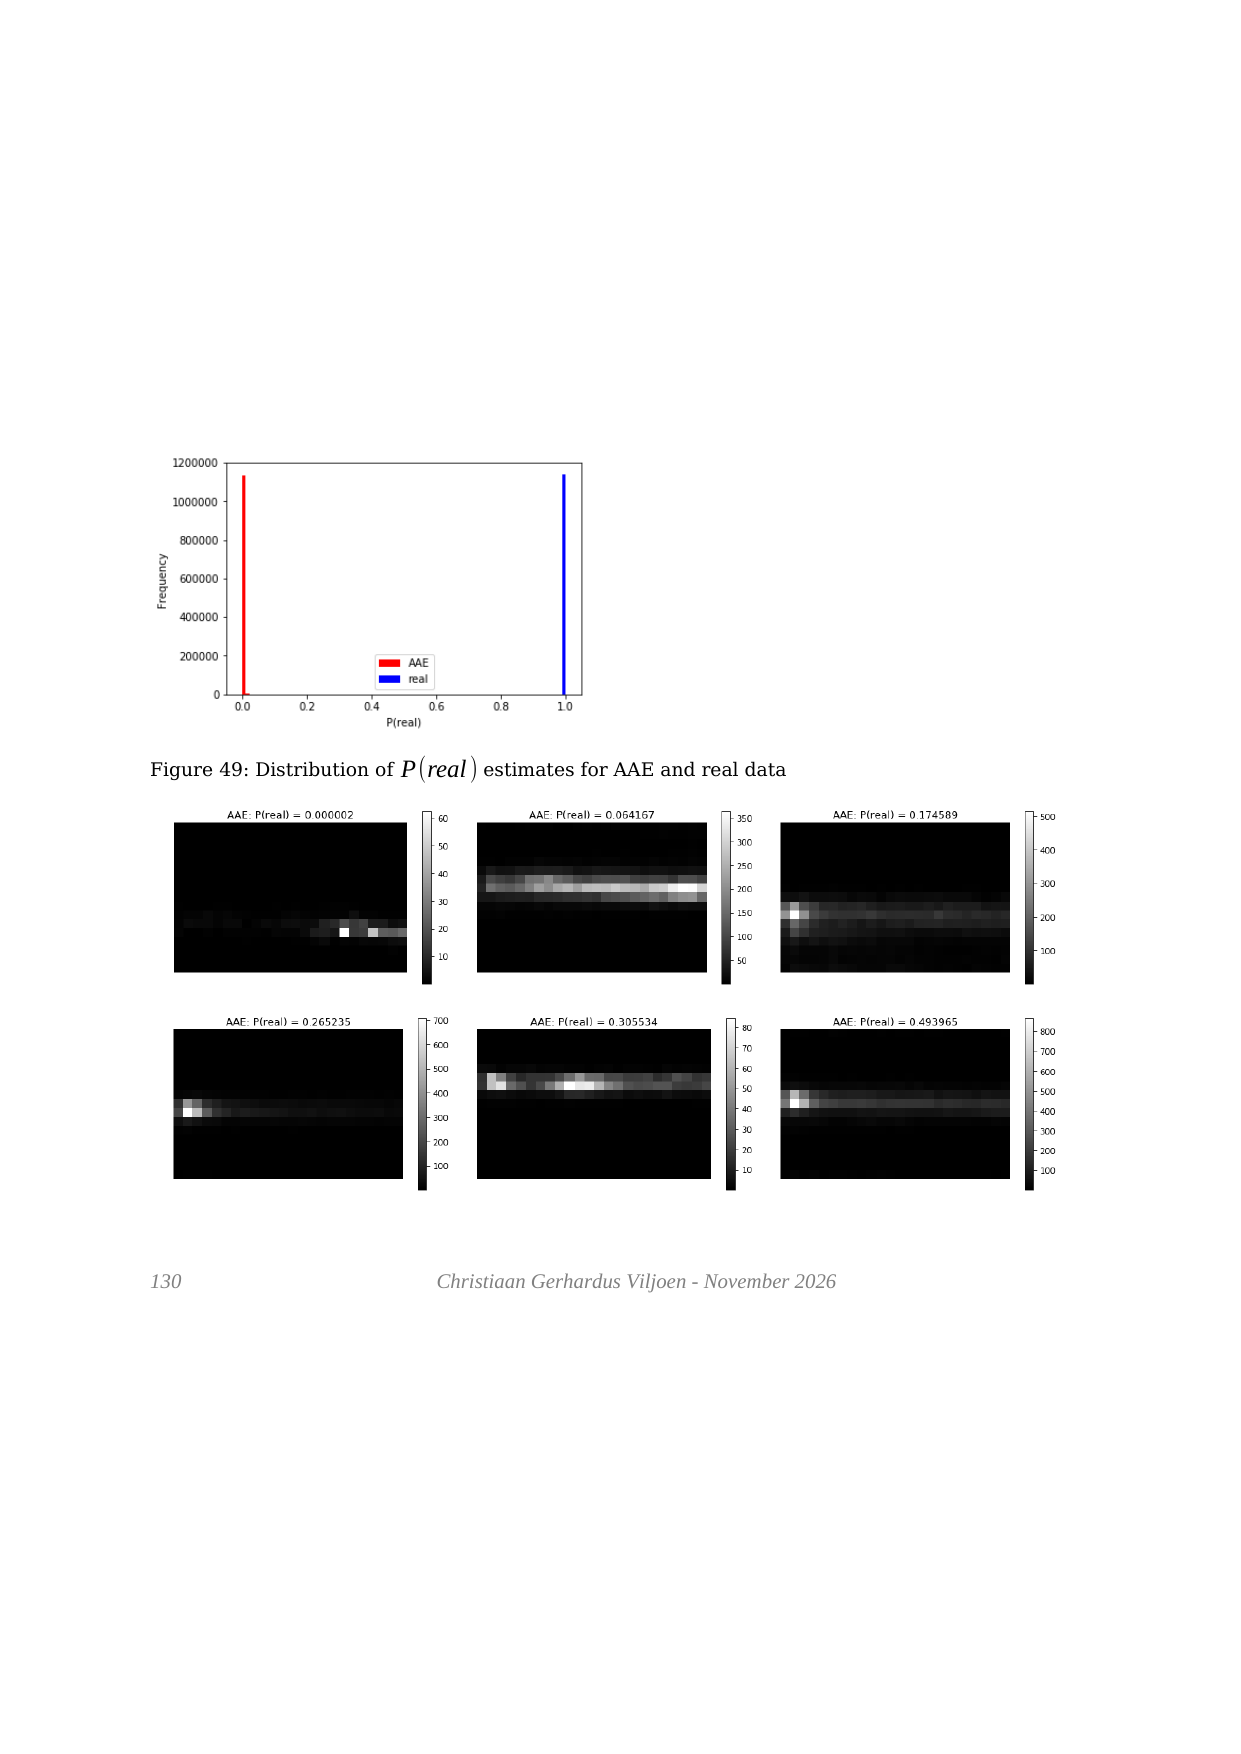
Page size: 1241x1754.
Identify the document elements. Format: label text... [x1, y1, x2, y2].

picture [150, 1010, 1061, 1198]
picture [150, 452, 592, 735]
picture [150, 803, 1061, 992]
